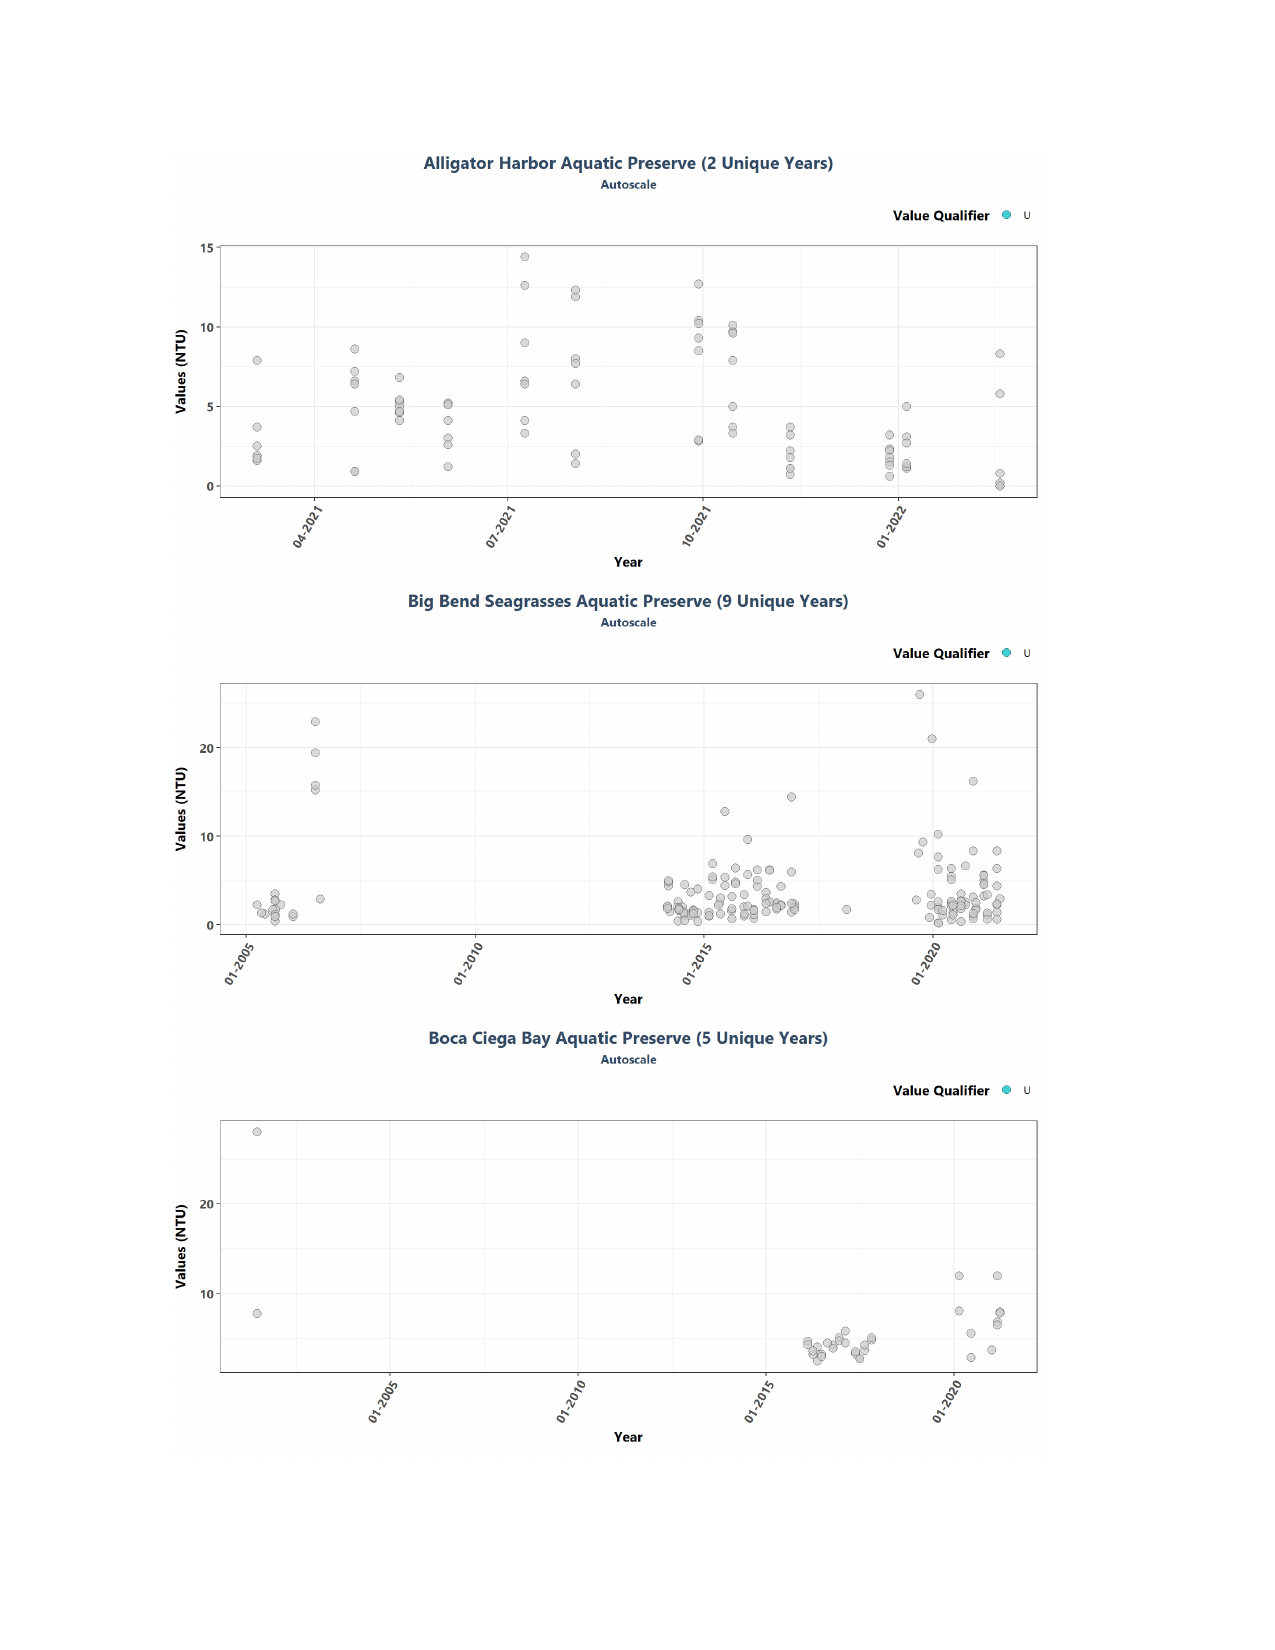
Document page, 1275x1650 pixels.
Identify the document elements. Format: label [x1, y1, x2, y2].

picture [168, 150, 1044, 1463]
